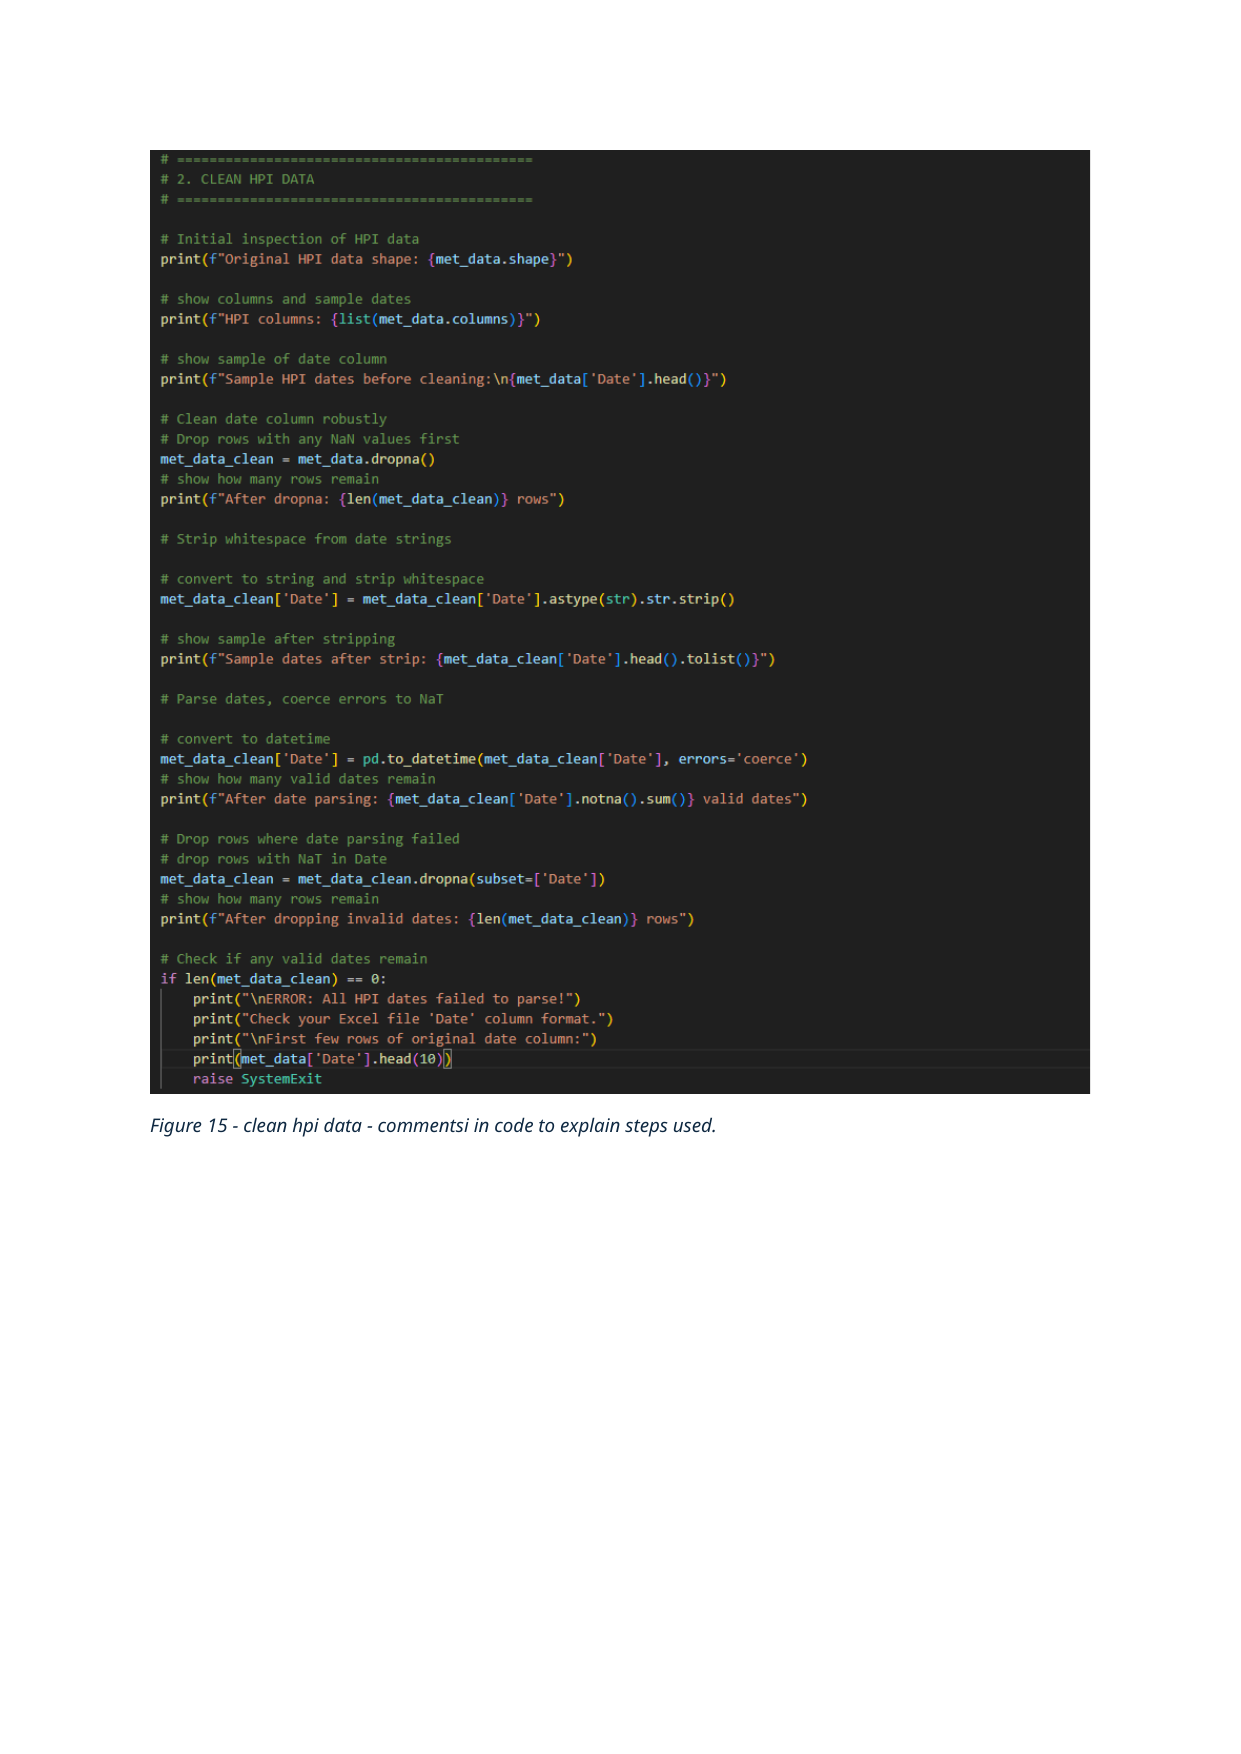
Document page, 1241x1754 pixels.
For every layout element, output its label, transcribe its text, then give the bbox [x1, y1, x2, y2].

picture [150, 150, 1091, 1094]
